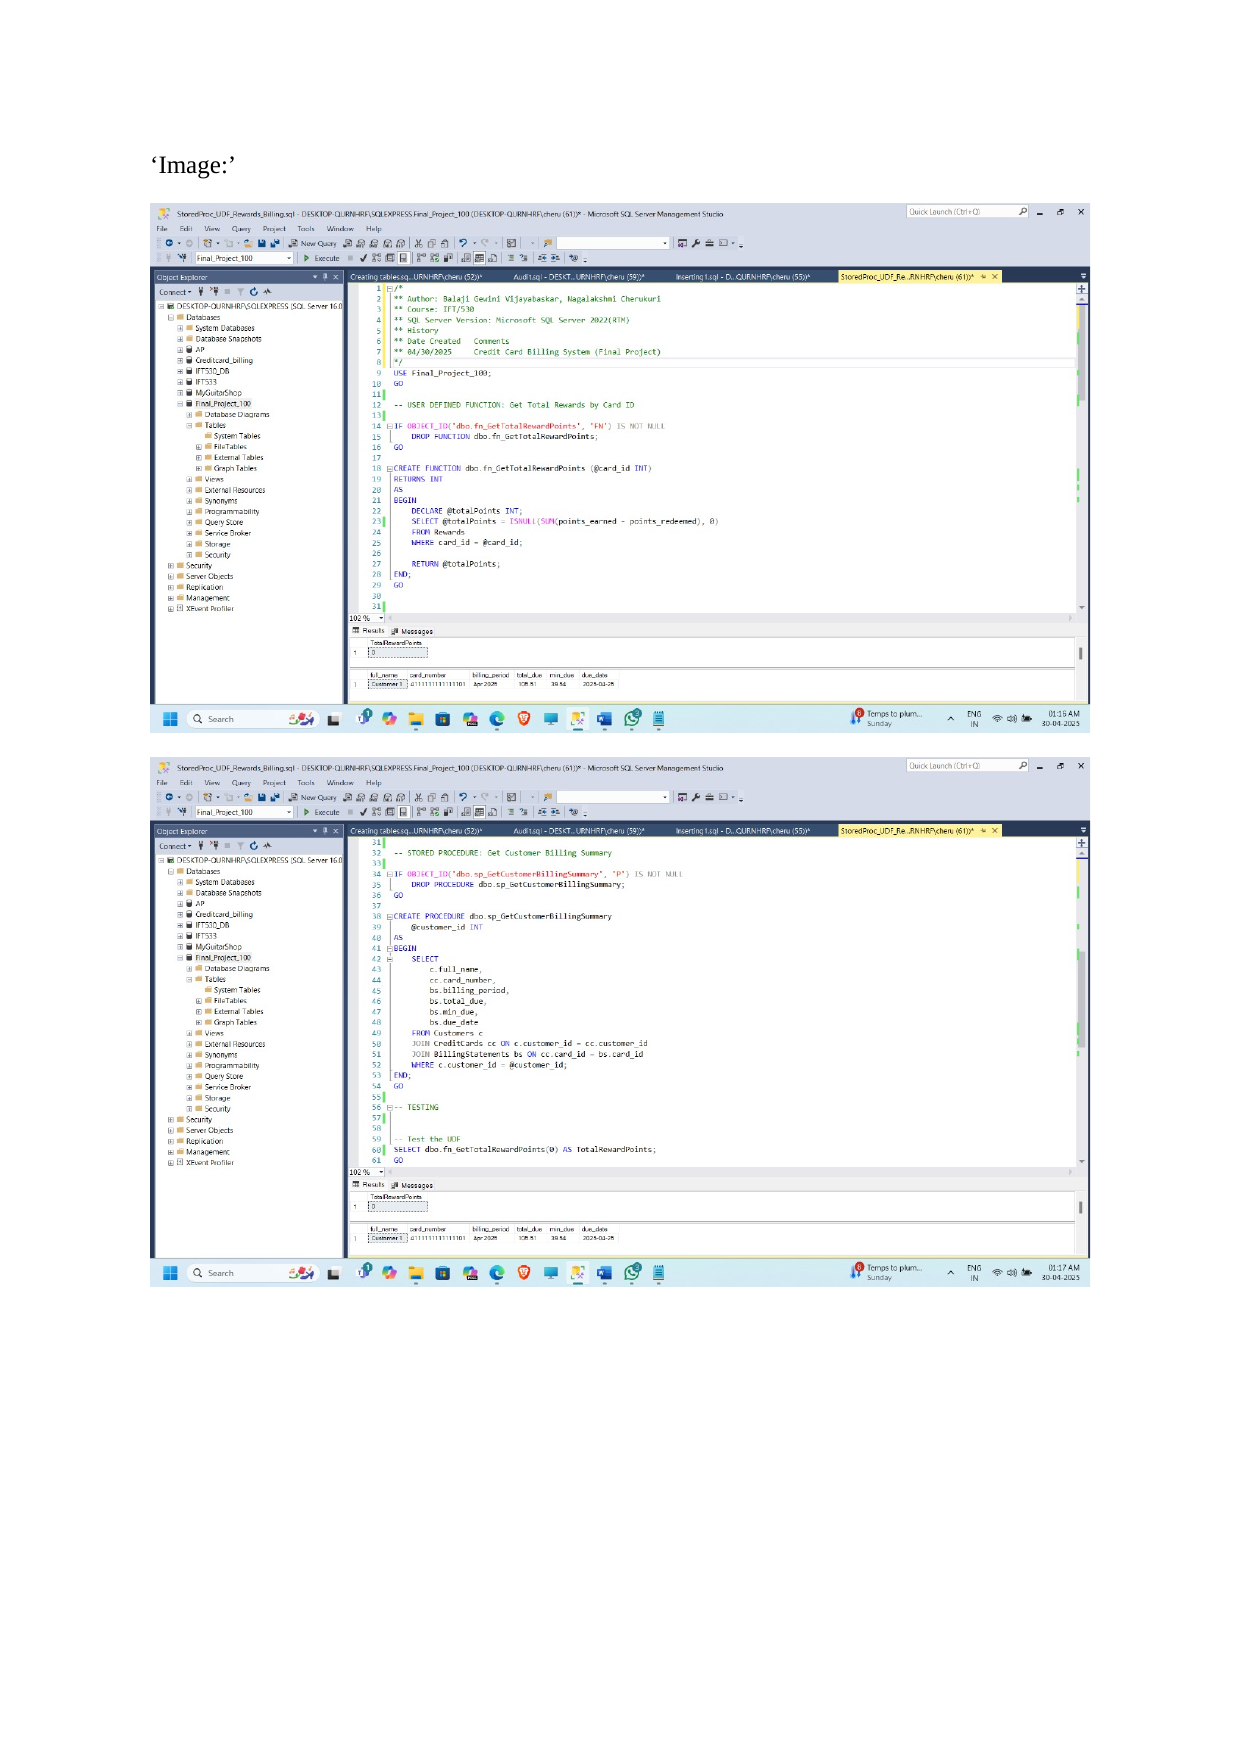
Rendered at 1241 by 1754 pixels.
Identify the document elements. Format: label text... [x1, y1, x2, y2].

text ‘Image:’ [150, 150, 1090, 179]
picture [150, 203, 1091, 733]
picture [150, 757, 1091, 1287]
